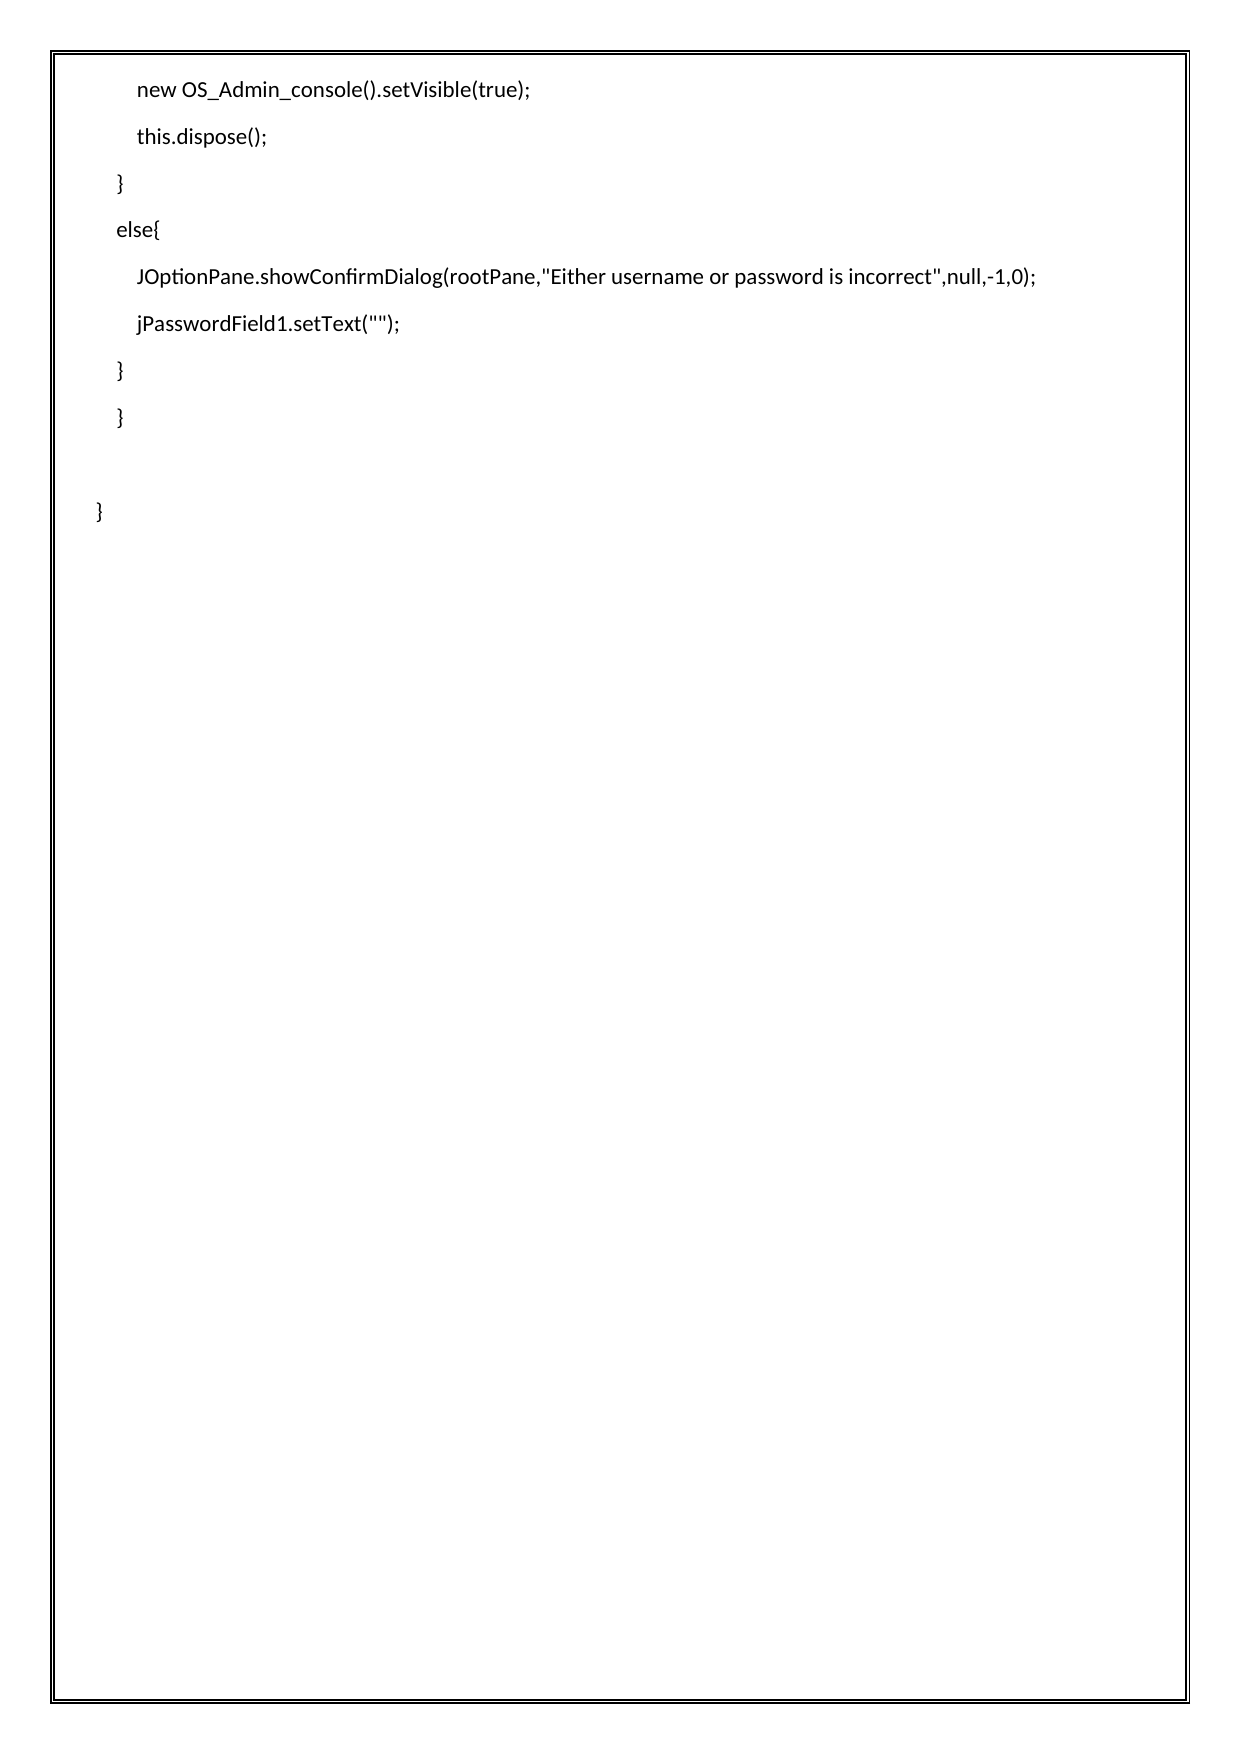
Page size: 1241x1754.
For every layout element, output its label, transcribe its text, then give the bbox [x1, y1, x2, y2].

text else{ [75, 216, 1165, 244]
text } [75, 356, 1165, 384]
text jPasswordField1.setText(""); [75, 309, 1165, 337]
text this.dispose(); [75, 122, 1165, 150]
text } [75, 403, 1165, 431]
text JOptionPane.showConfirmDialog(rootPane,"Either username or password is incorrect",null,-1,0); [75, 262, 1165, 291]
text new OS_Admin_console().setVisible(true); [75, 75, 1165, 103]
text } [75, 497, 1165, 525]
text } [75, 169, 1165, 197]
